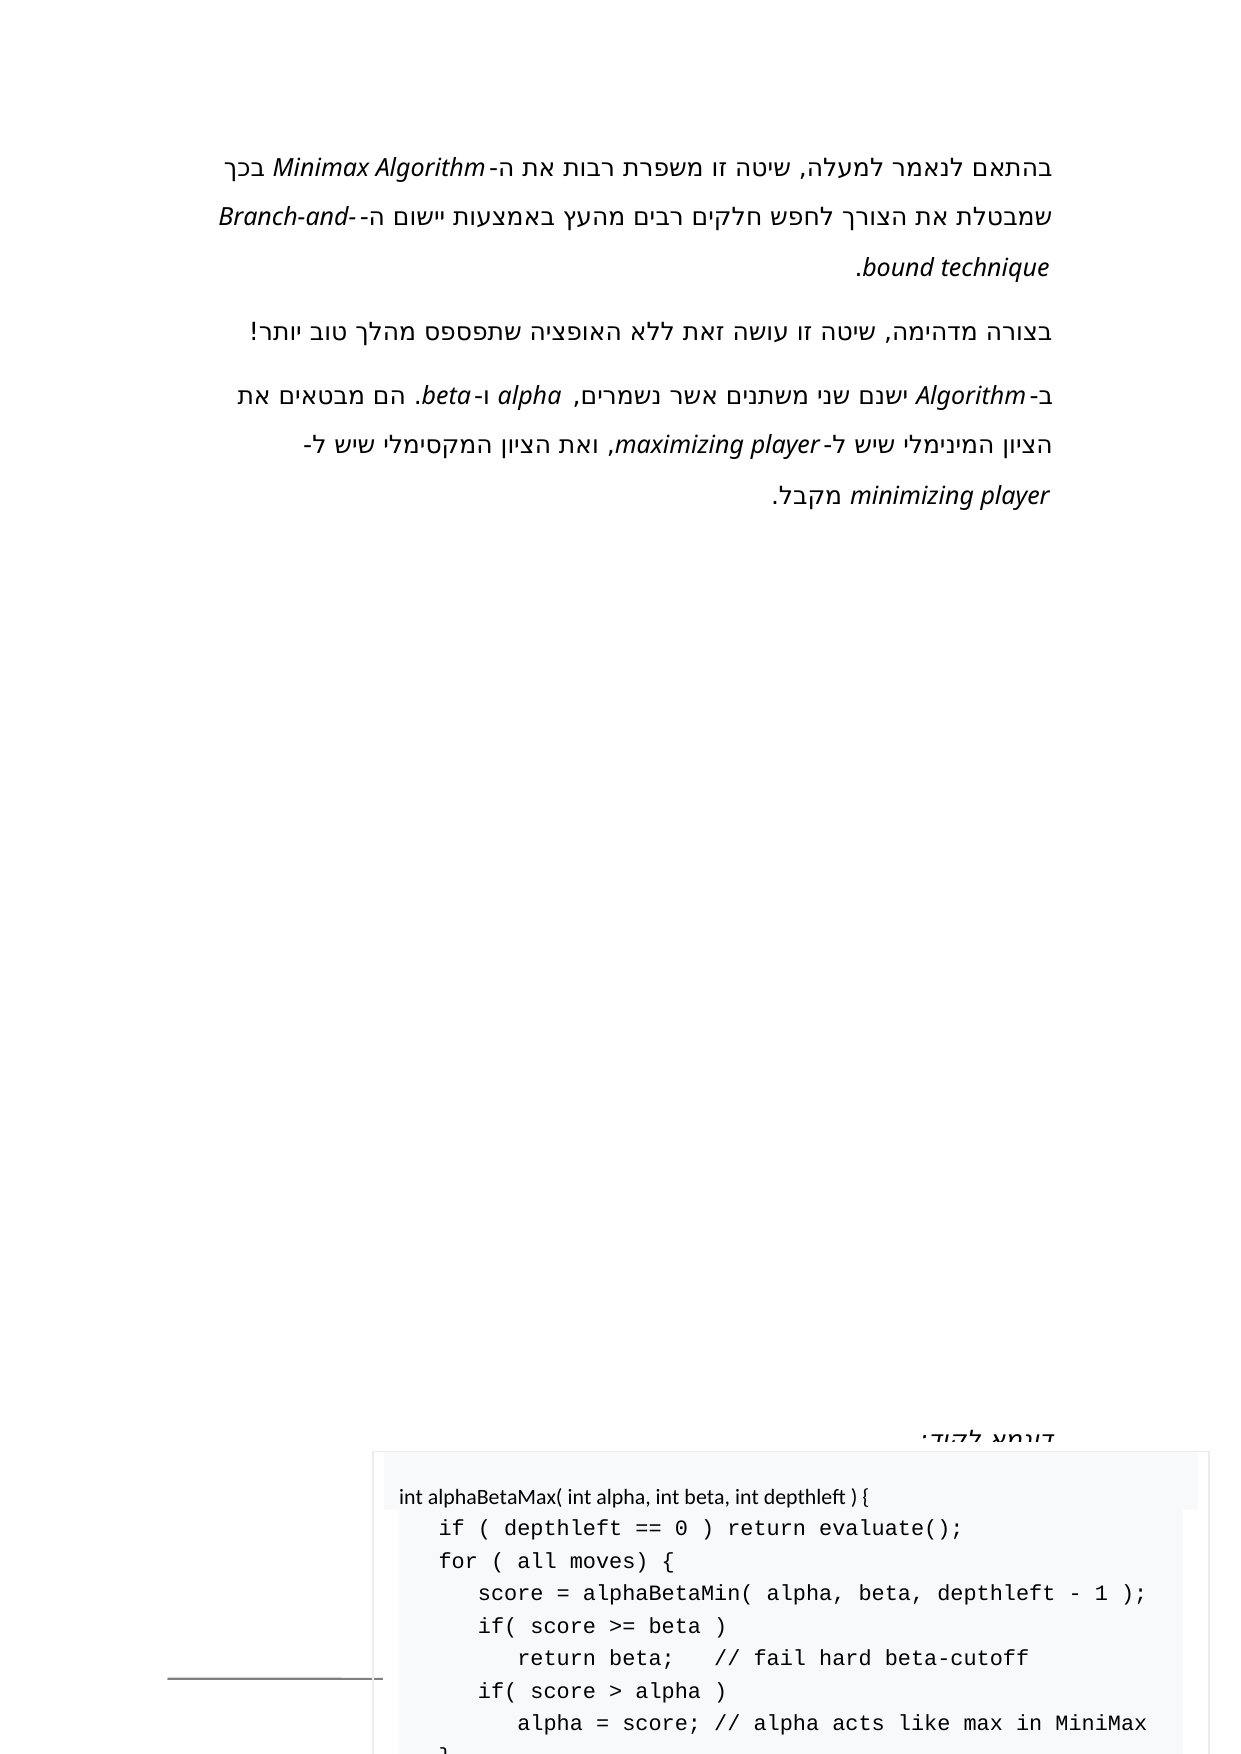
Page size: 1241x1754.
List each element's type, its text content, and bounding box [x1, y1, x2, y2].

text דוגמא לקוד: [187, 1425, 1053, 1454]
text בהתאם לנאמר למעלה, שיטה זו משפרת רבות את ה-Minimax Algorithm בכך שמבטלת את הצורך לחפש חלקים רבים מהעץ באמצעות יישום ה-Branch-and-bound technique. [187, 150, 1053, 284]
text ב-Algorithm ישנם שני משתנים אשר נשמרים, alpha ו-beta. הם מבטאים את הציון המינימלי שיש ל-maximizing player, ואת הציון המקסימלי שיש ל-minimizing player מקבל. [187, 378, 1053, 512]
text בצורה מדהימה, שיטה זו עושה זאת ללא האופציה שתפספס מהלך טוב יותר! [187, 317, 1053, 347]
